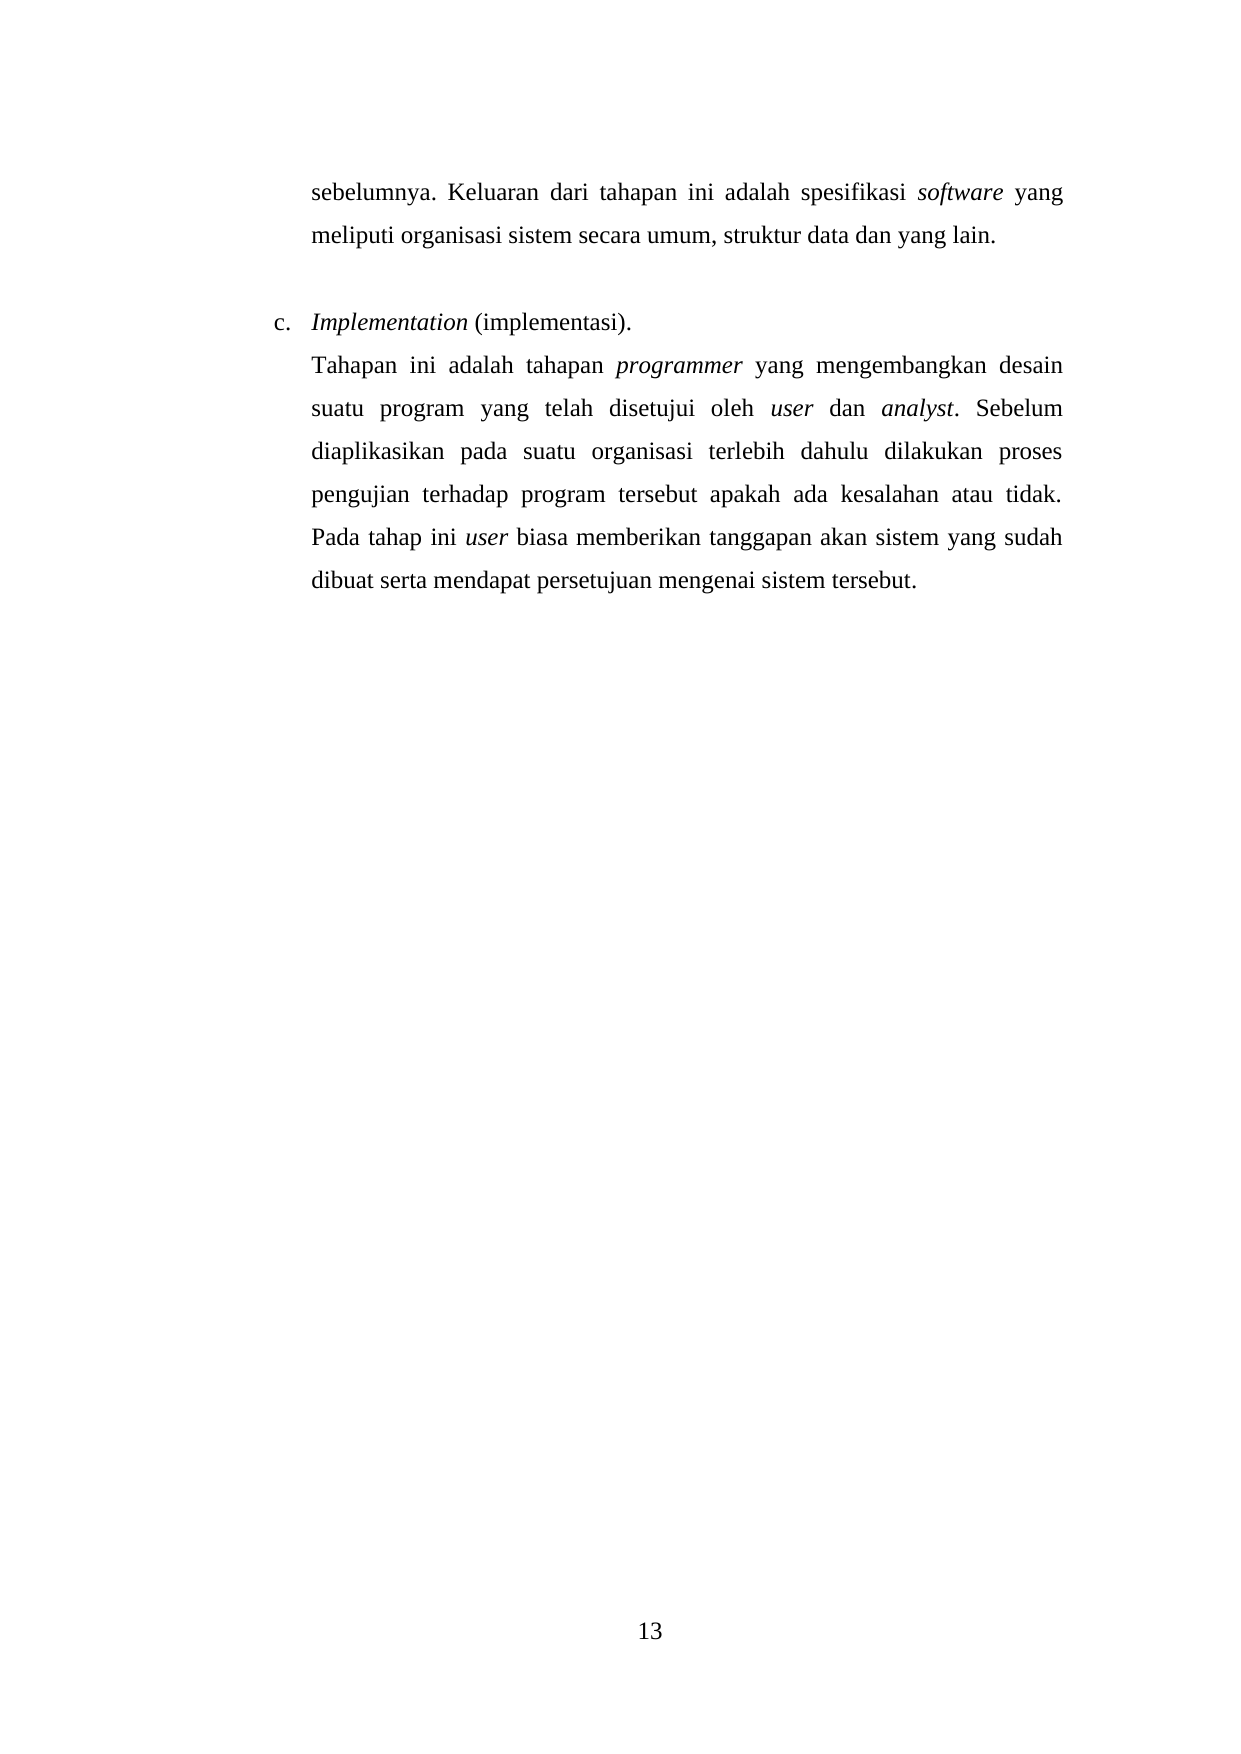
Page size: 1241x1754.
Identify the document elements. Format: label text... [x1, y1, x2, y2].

text Tahapan ini adalah tahapan programmer yang mengembangkan desain suatu program yang telah disetujui oleh user dan analyst. Sebelum diaplikasikan pada suatu organisasi terlebih dahulu dilakukan proses pengujian terhadap program tersebut apakah ada kesalahan atau tidak. Pada tahap ini user biasa memberikan tanggapan akan sistem yang sudah dibuat serta mendapat persetujuan mengenai sistem tersebut. [311, 350, 1063, 594]
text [311, 177, 1063, 249]
list Implementation (implementasi). [274, 307, 1063, 335]
